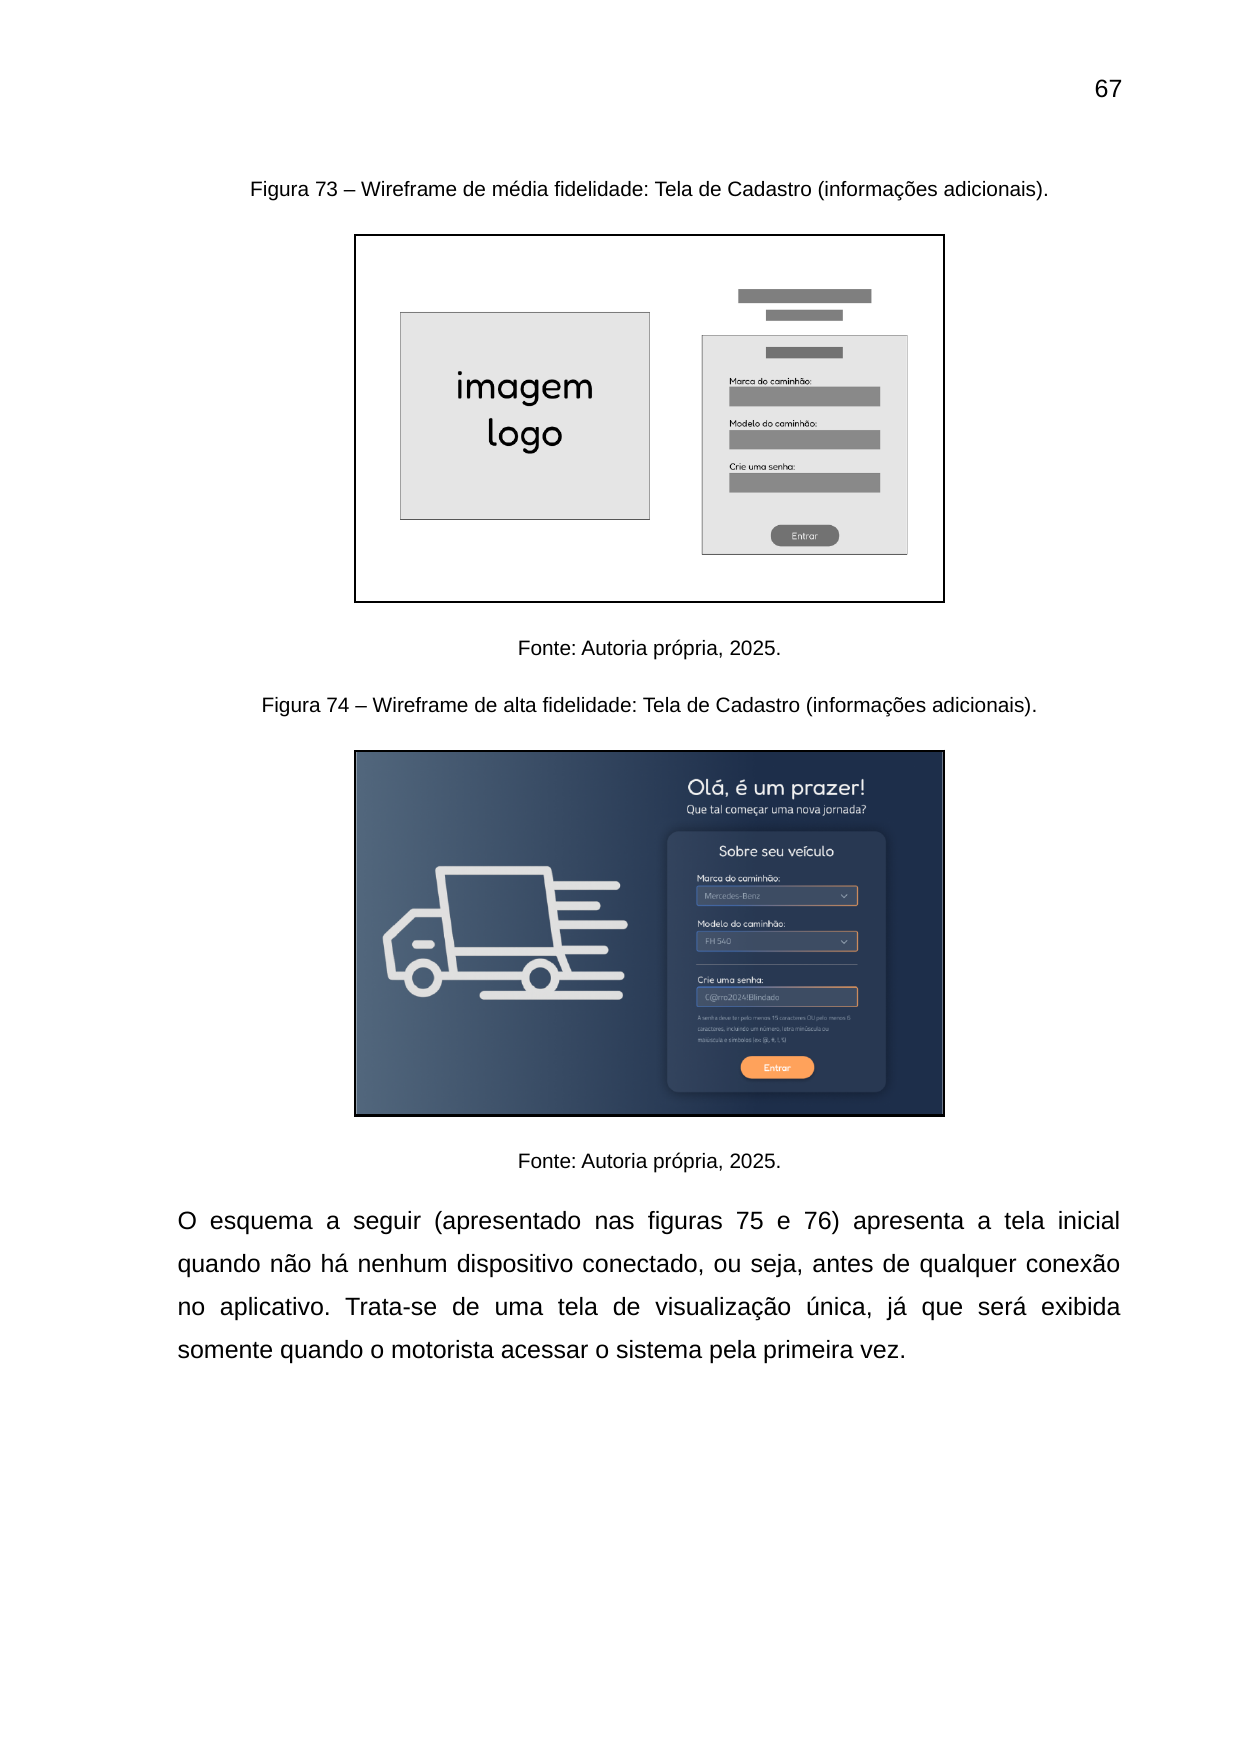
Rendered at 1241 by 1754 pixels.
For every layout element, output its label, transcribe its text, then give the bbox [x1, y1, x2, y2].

picture [356, 752, 943, 1114]
text Fonte: Autoria própria, 2025. [177, 636, 1122, 660]
text Fonte: Autoria própria, 2025. [177, 1149, 1122, 1173]
text O esquema a seguir (apresentado nas figuras 75 e 76) apresenta a tela inicial quando não há nenhum dispositivo conectado, ou seja, antes de qualquer conexão no aplicativo. Trata-se de uma tela de visualização única, já que será exibida somente quando o motorista acessar o sistema pela primeira vez. [177, 1206, 1122, 1364]
picture [356, 236, 943, 601]
